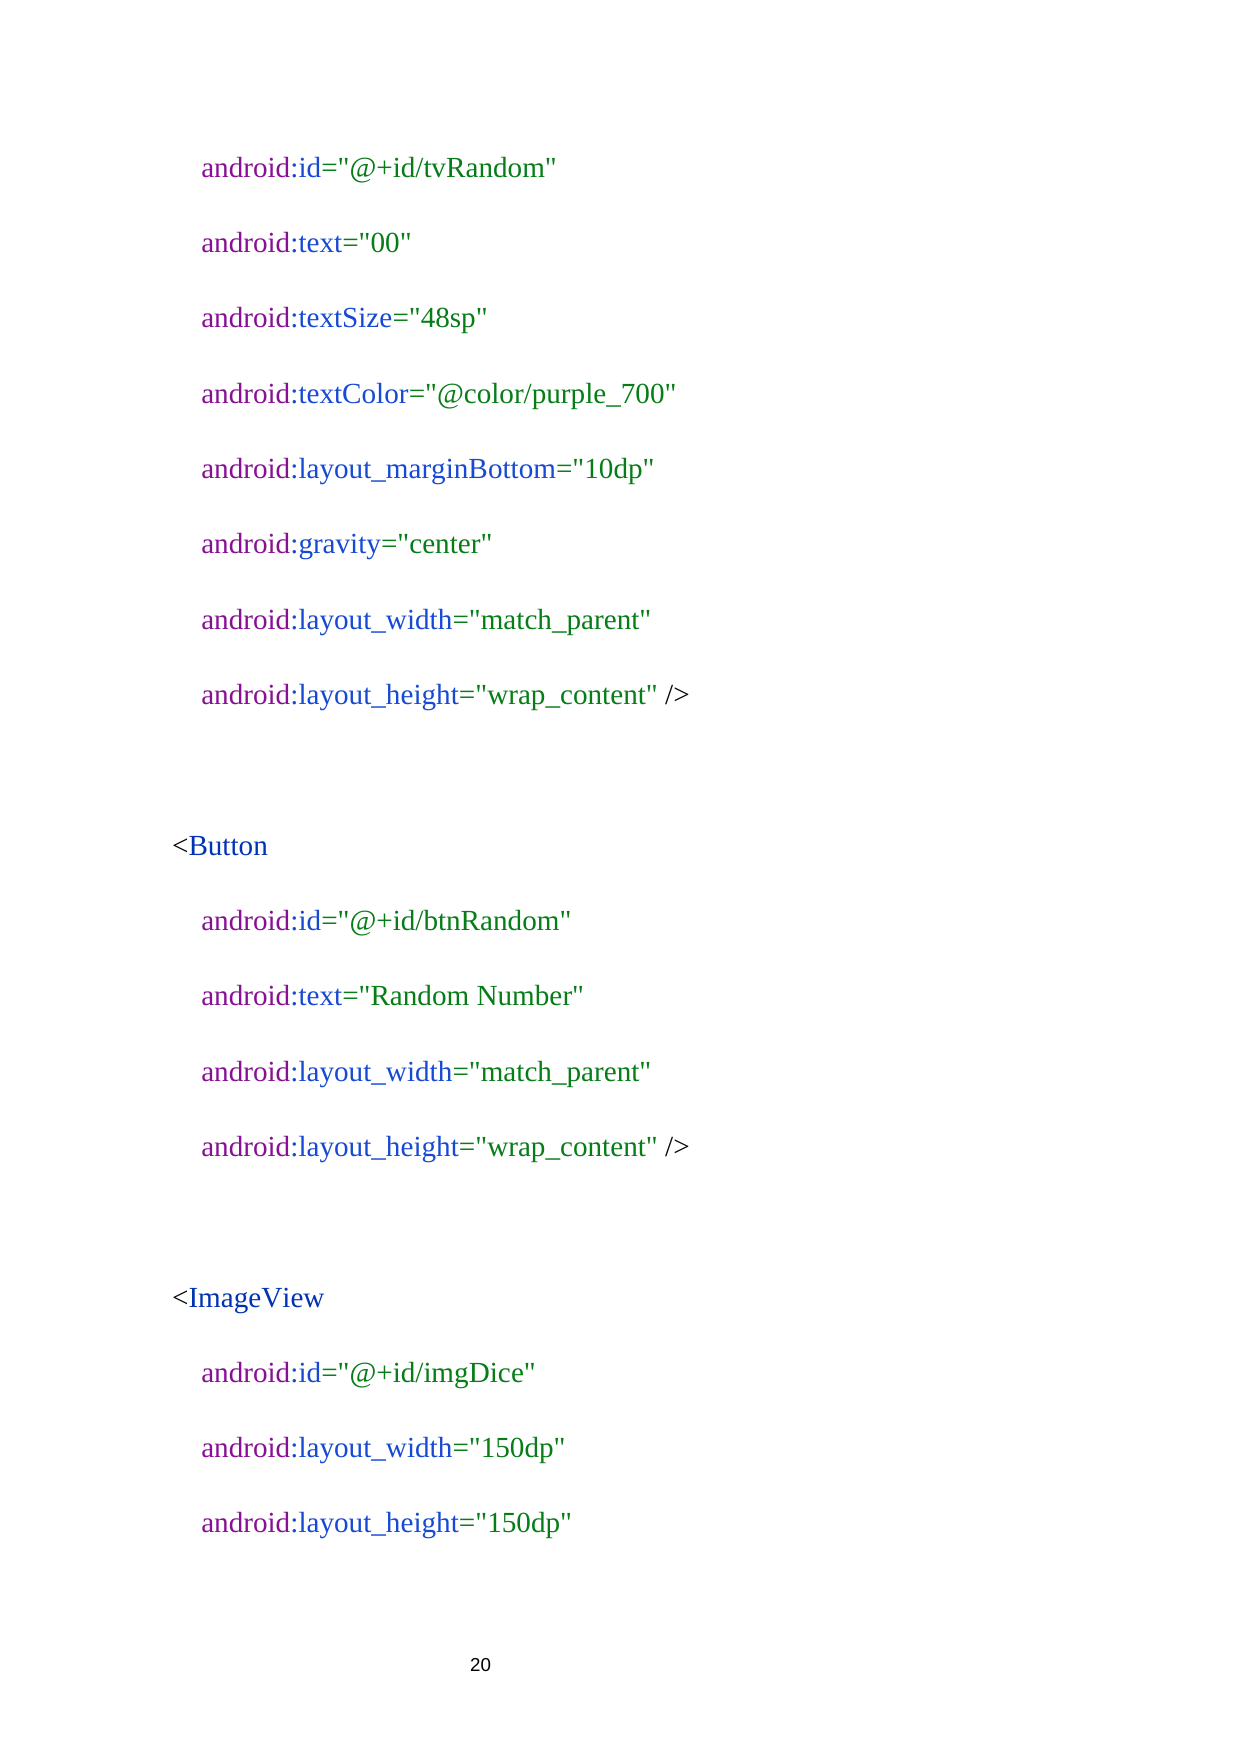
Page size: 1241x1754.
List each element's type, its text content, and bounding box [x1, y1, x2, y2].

text android:text="Random Number" [150, 978, 1090, 1012]
text android:id="@+id/btnRandom" [150, 903, 1090, 937]
text android:layout_width="match_parent" [150, 602, 1090, 635]
text android:id="@+id/imgDice" [150, 1355, 1090, 1388]
text android:gravity="center" [150, 527, 1090, 560]
text android:id="@+id/tvRandom" [150, 150, 1090, 183]
text android:layout_height="wrap_content" /> [150, 1129, 1090, 1163]
text android:textColor="@color/purple_700" [150, 376, 1090, 409]
text android:layout_marginBottom="10dp" [150, 451, 1090, 485]
text android:layout_height="wrap_content" /> [150, 677, 1090, 711]
text android:textSize="48sp" [150, 301, 1090, 334]
text android:layout_height="150dp" [150, 1506, 1090, 1539]
text android:layout_width="match_parent" [150, 1054, 1090, 1087]
text android:text="00" [150, 225, 1090, 259]
text <Button [150, 828, 1090, 861]
text android:layout_width="150dp" [150, 1430, 1090, 1464]
text <ImageView [150, 1280, 1090, 1313]
